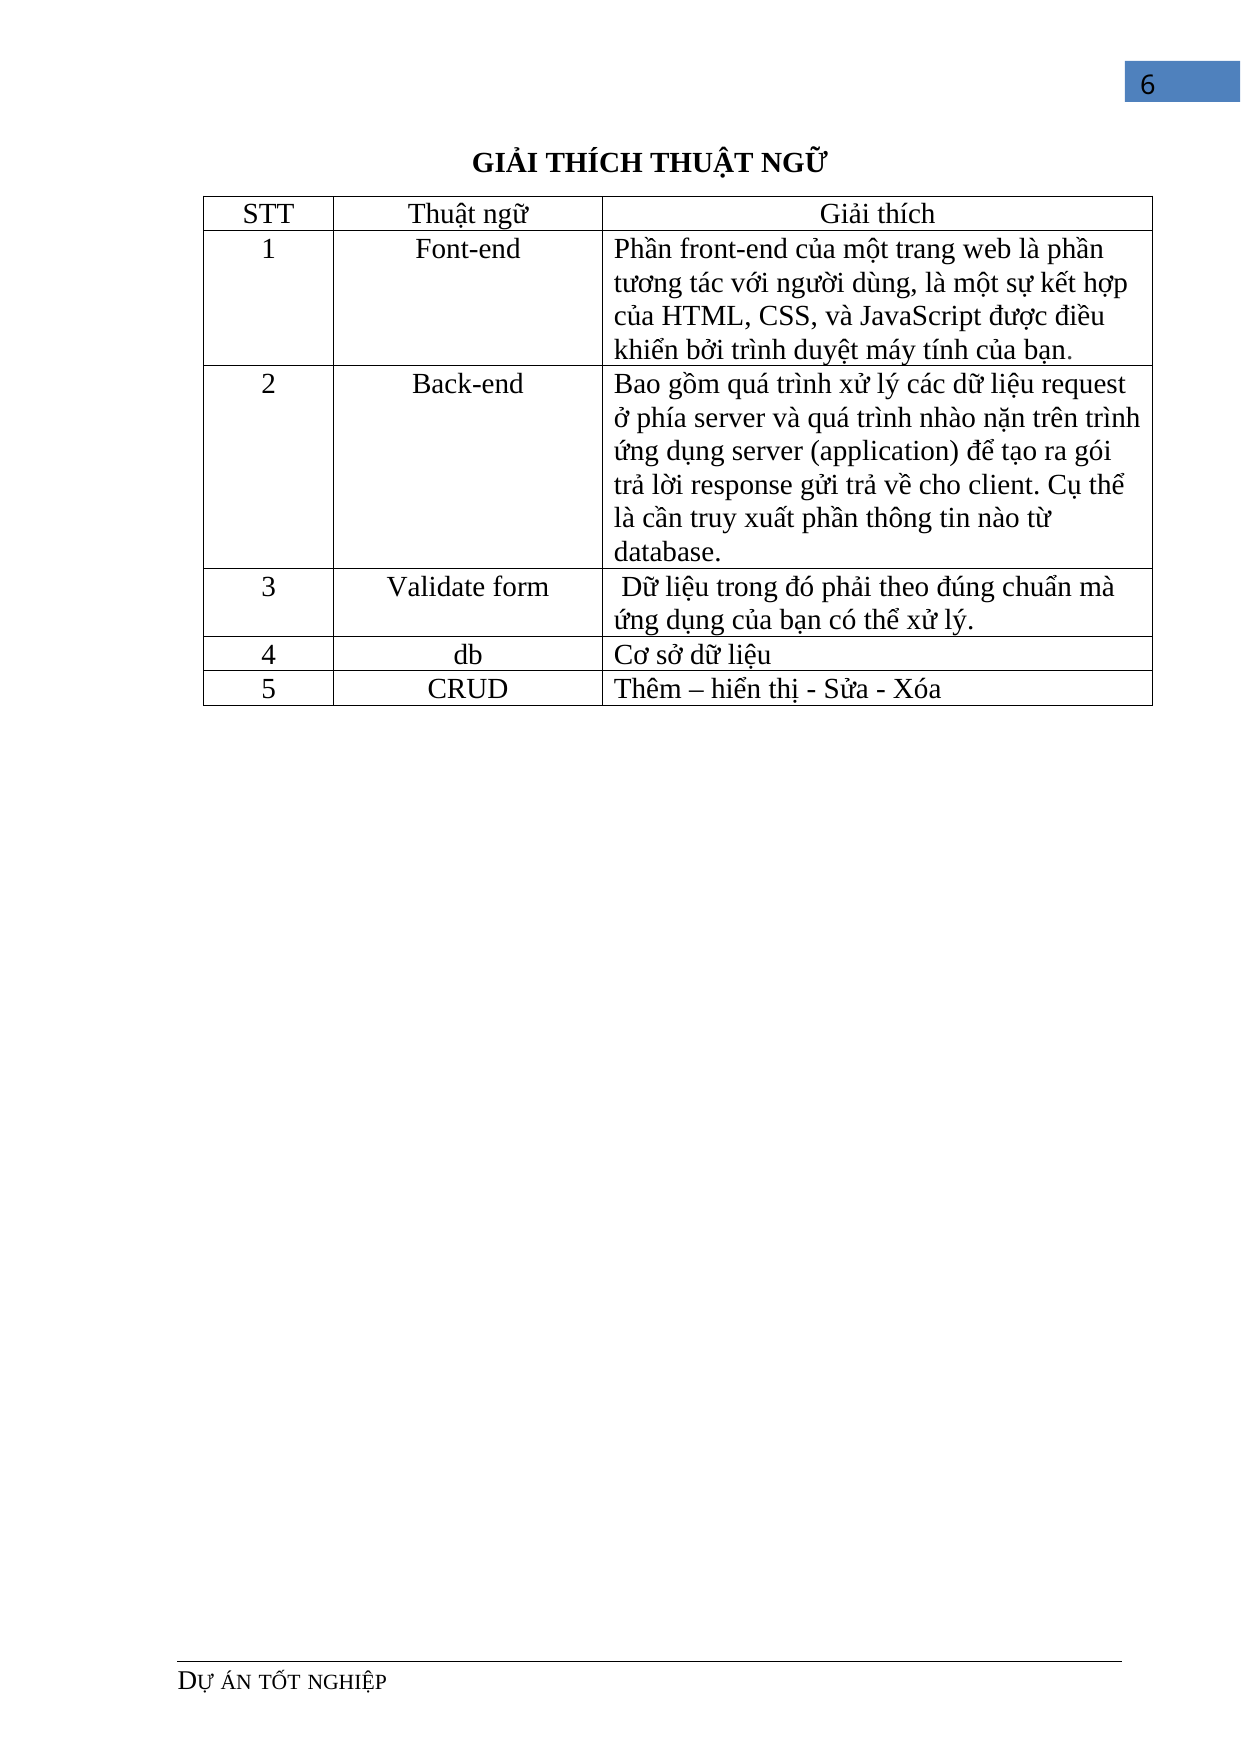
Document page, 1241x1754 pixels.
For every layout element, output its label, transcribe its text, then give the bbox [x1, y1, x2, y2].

text GIẢI THÍCH THUẬT NGỮ [177, 145, 1122, 179]
table_cell 3 [204, 569, 333, 636]
table_cell Phần front-end của một trang web là phần tương tác với người dùng, là một sự kết hợp của HTML, CSS, và JavaScript được điều khiển bởi trình duyệt máy tính của bạn. [603, 231, 1152, 365]
table_cell 5 [204, 671, 333, 705]
table_cell Bao gồm quá trình xử lý các dữ liệu request ở phía server và quá trình nhào nặn trên trình ứng dụng server (application) để tạo ra gói trả lời response gửi trả về cho client. Cụ thể là cần truy xuất phần thông tin nào từ database. [603, 366, 1152, 568]
table_cell Cơ sở dữ liệu [603, 637, 1152, 670]
table_cell Dữ liệu trong đó phải theo đúng chuẩn mà ứng dụng của bạn có thể xử lý. [603, 569, 1152, 636]
table_cell Thêm – hiển thị - Sửa - Xóa [603, 671, 1152, 705]
table_cell Validate form [334, 569, 602, 636]
table_cell 1 [204, 231, 333, 365]
table_cell 2 [204, 366, 333, 568]
table_cell Back-end [334, 366, 602, 568]
table_cell db [334, 637, 602, 670]
table_header Thuật ngữ [334, 197, 602, 230]
table_header STT [204, 197, 333, 230]
table_cell CRUD [334, 671, 602, 705]
table_cell Font-end [334, 231, 602, 365]
table_cell 4 [204, 637, 333, 670]
table_header Giải thích [603, 197, 1152, 230]
